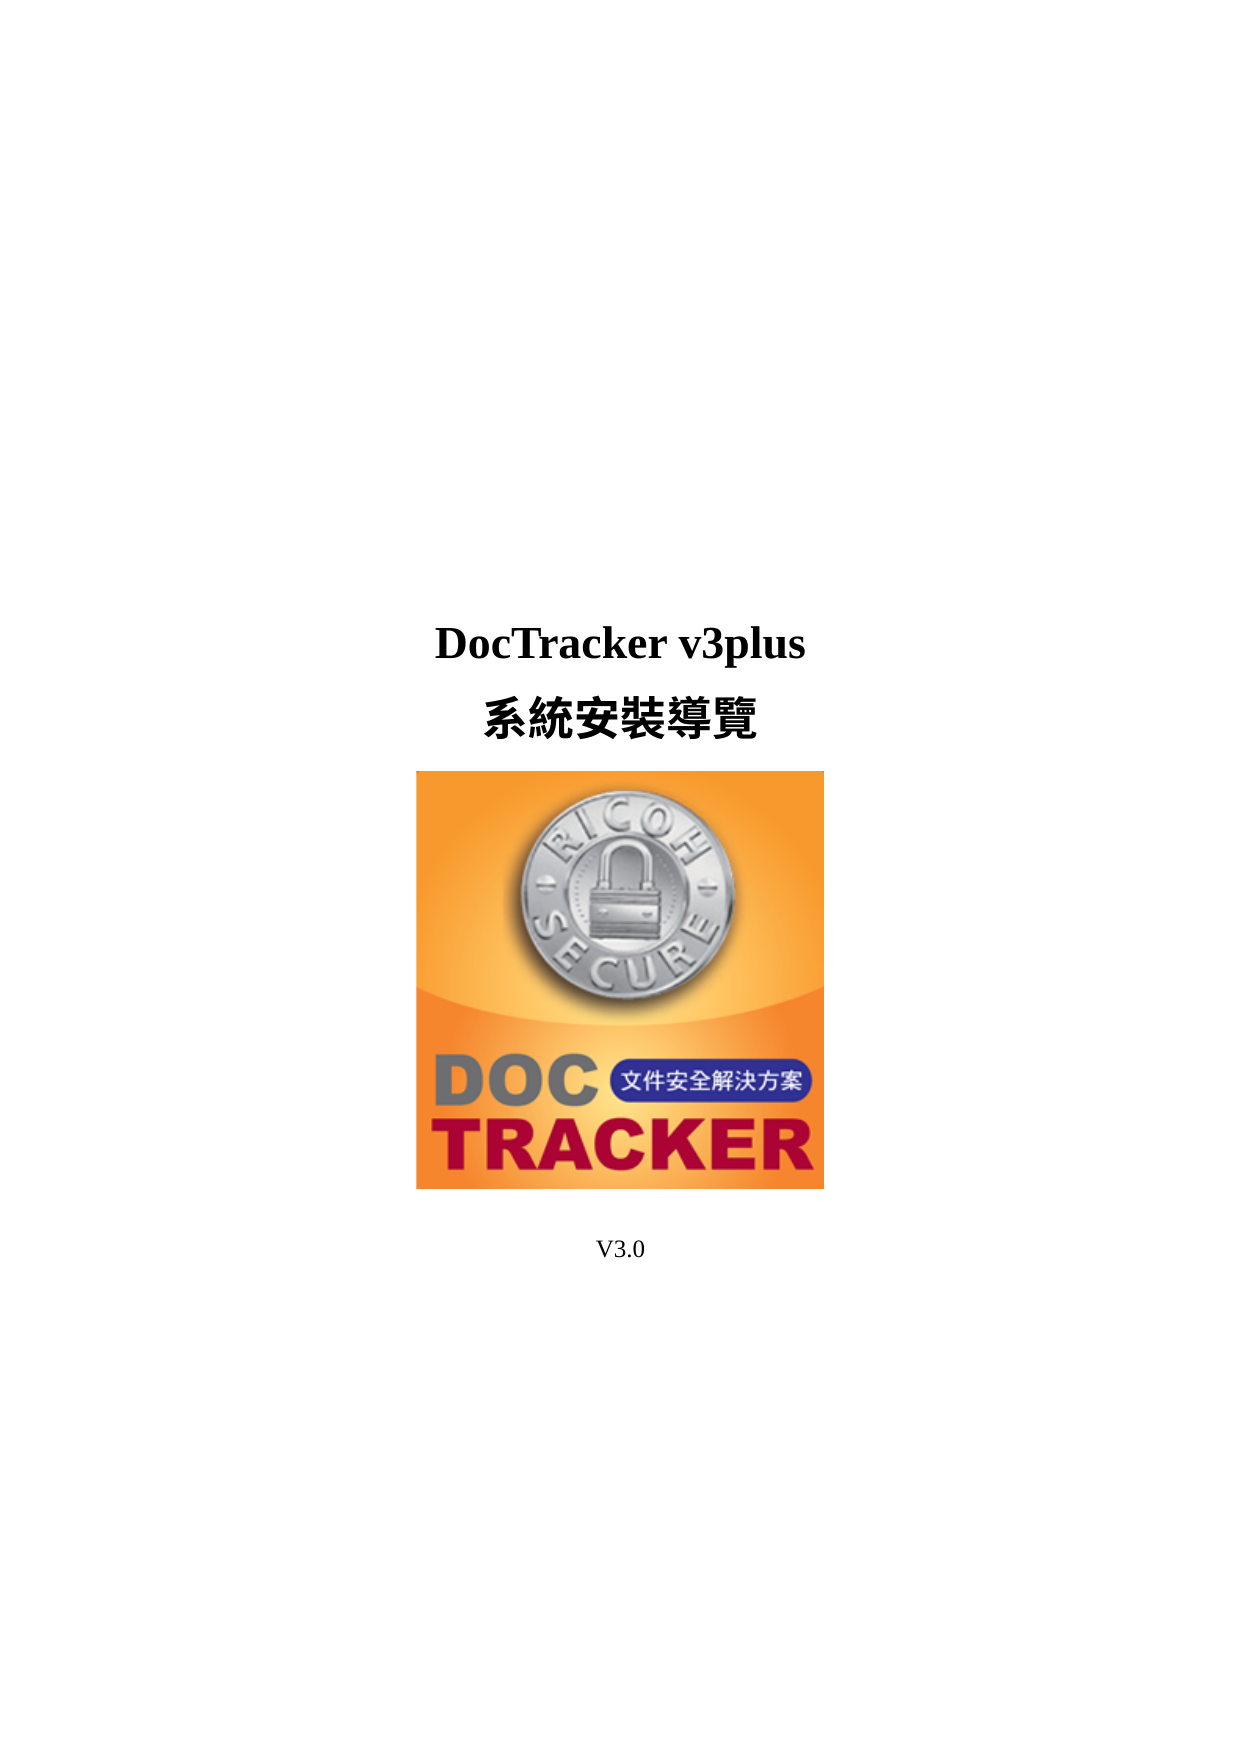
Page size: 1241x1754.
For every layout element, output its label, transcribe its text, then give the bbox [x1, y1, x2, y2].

picture [416, 771, 824, 1189]
text DocTracker v3plus 系統安裝導覽 [75, 608, 1165, 749]
text V3.0 [75, 1232, 1165, 1266]
